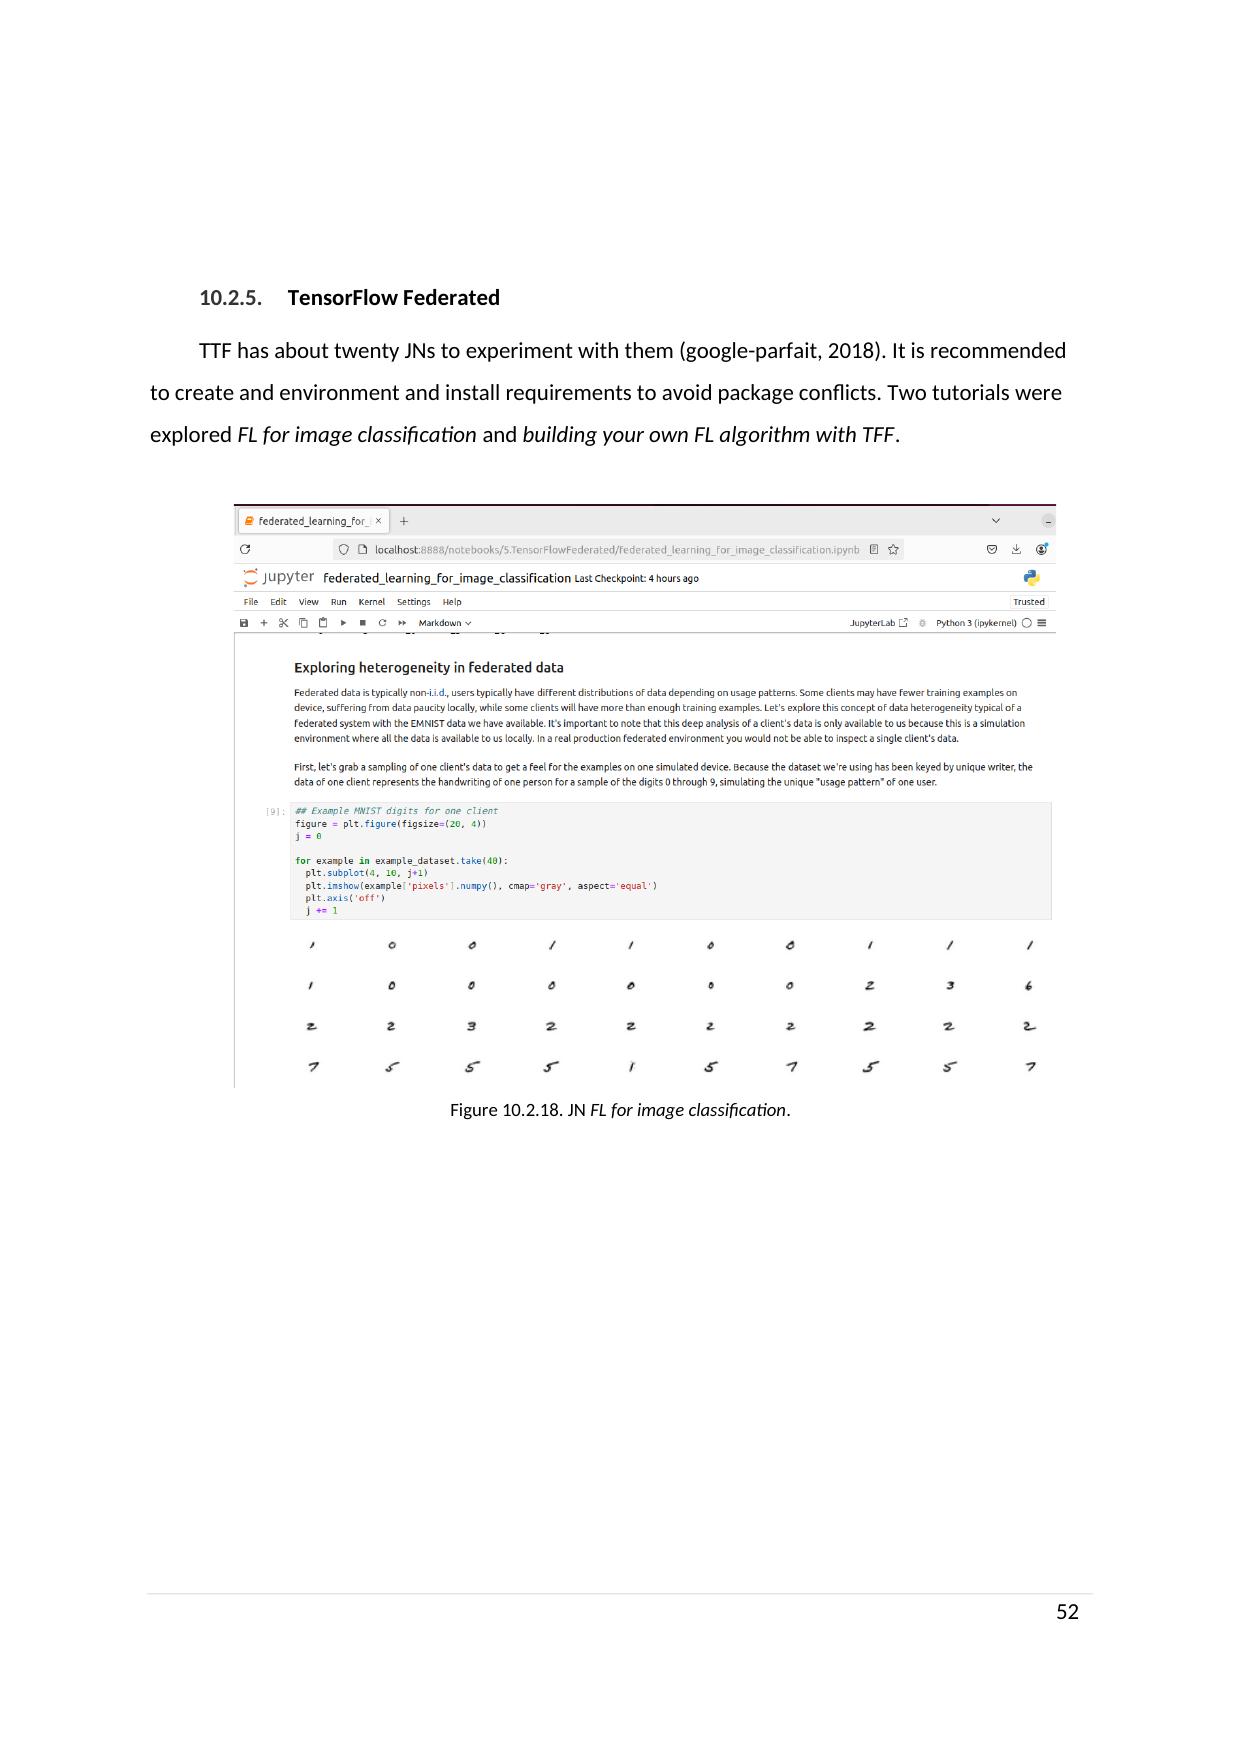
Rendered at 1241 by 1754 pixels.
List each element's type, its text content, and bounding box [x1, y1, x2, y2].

subtitle TensorFlow Federated [199, 283, 1126, 311]
picture [233, 504, 1057, 1088]
text TTF has about twenty JNs to experiment with them (google-parfait, 2018). It is recommended to create and environment and install requirements to avoid package conflicts. Two tutorials were explored FL for image classification and building your own FL algorithm with TFF. [150, 336, 1091, 448]
